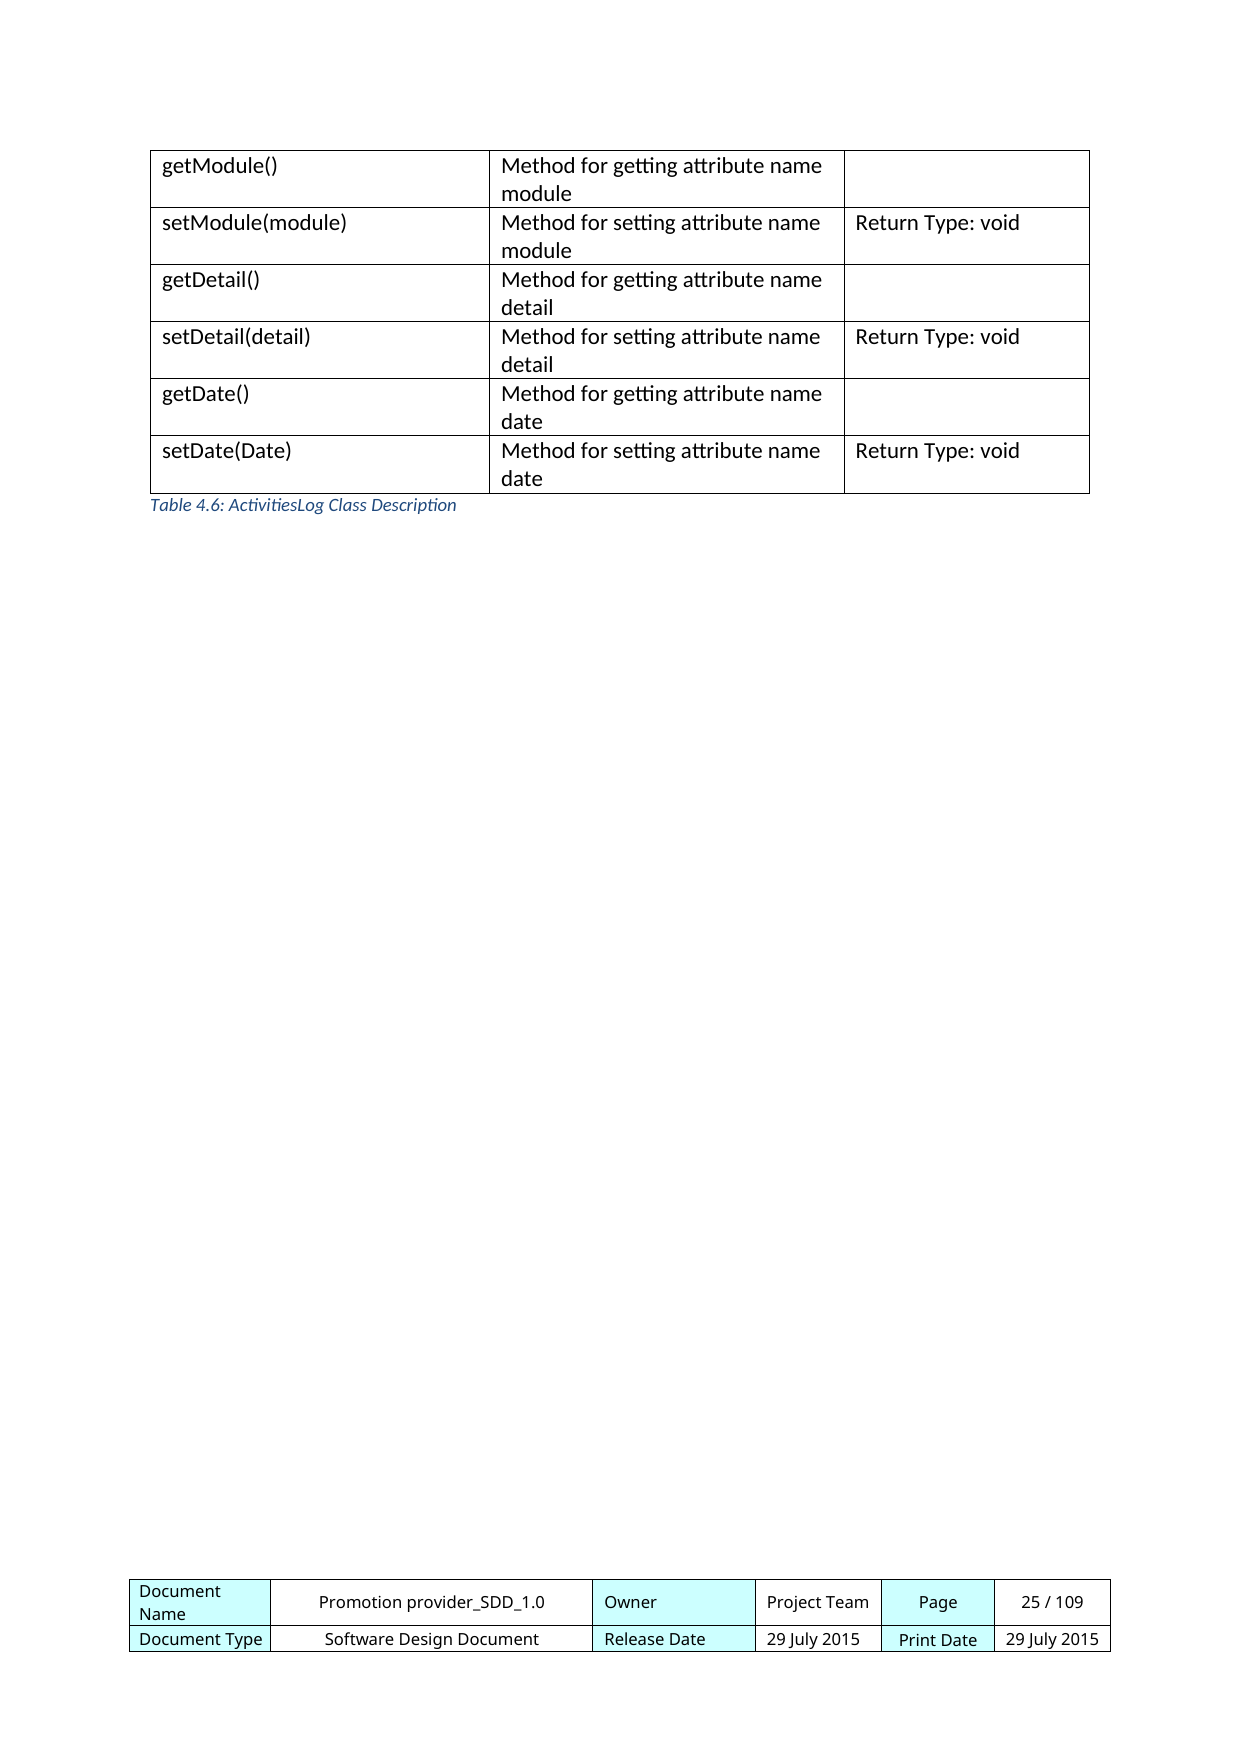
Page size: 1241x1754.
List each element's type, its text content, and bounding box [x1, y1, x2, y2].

table_cell setDetail(detail) [151, 322, 489, 378]
table_cell getDetail() [151, 265, 489, 321]
table_cell Method for setting attribute name date [490, 436, 844, 492]
table_cell [845, 265, 1089, 321]
table_cell [845, 151, 1089, 207]
table_cell Return Type: void [845, 436, 1089, 492]
table_cell getDate() [151, 379, 489, 435]
table_cell [845, 379, 1089, 435]
table_cell setDate(Date) [151, 436, 489, 492]
table_cell Method for setting attribute name detail [490, 322, 844, 378]
table_cell Return Type: void [845, 208, 1089, 264]
table_cell Return Type: void [845, 322, 1089, 378]
table_cell setModule(module) [151, 208, 489, 264]
table_cell getModule() [151, 151, 489, 207]
table_cell Method for getting attribute name detail [490, 265, 844, 321]
table_cell Method for setting attribute name module [490, 208, 844, 264]
table_cell Method for getting attribute name date [490, 379, 844, 435]
table_cell Method for getting attribute name module [490, 151, 844, 207]
text Table 4.6: ActivitiesLog Class Description [150, 494, 1090, 516]
